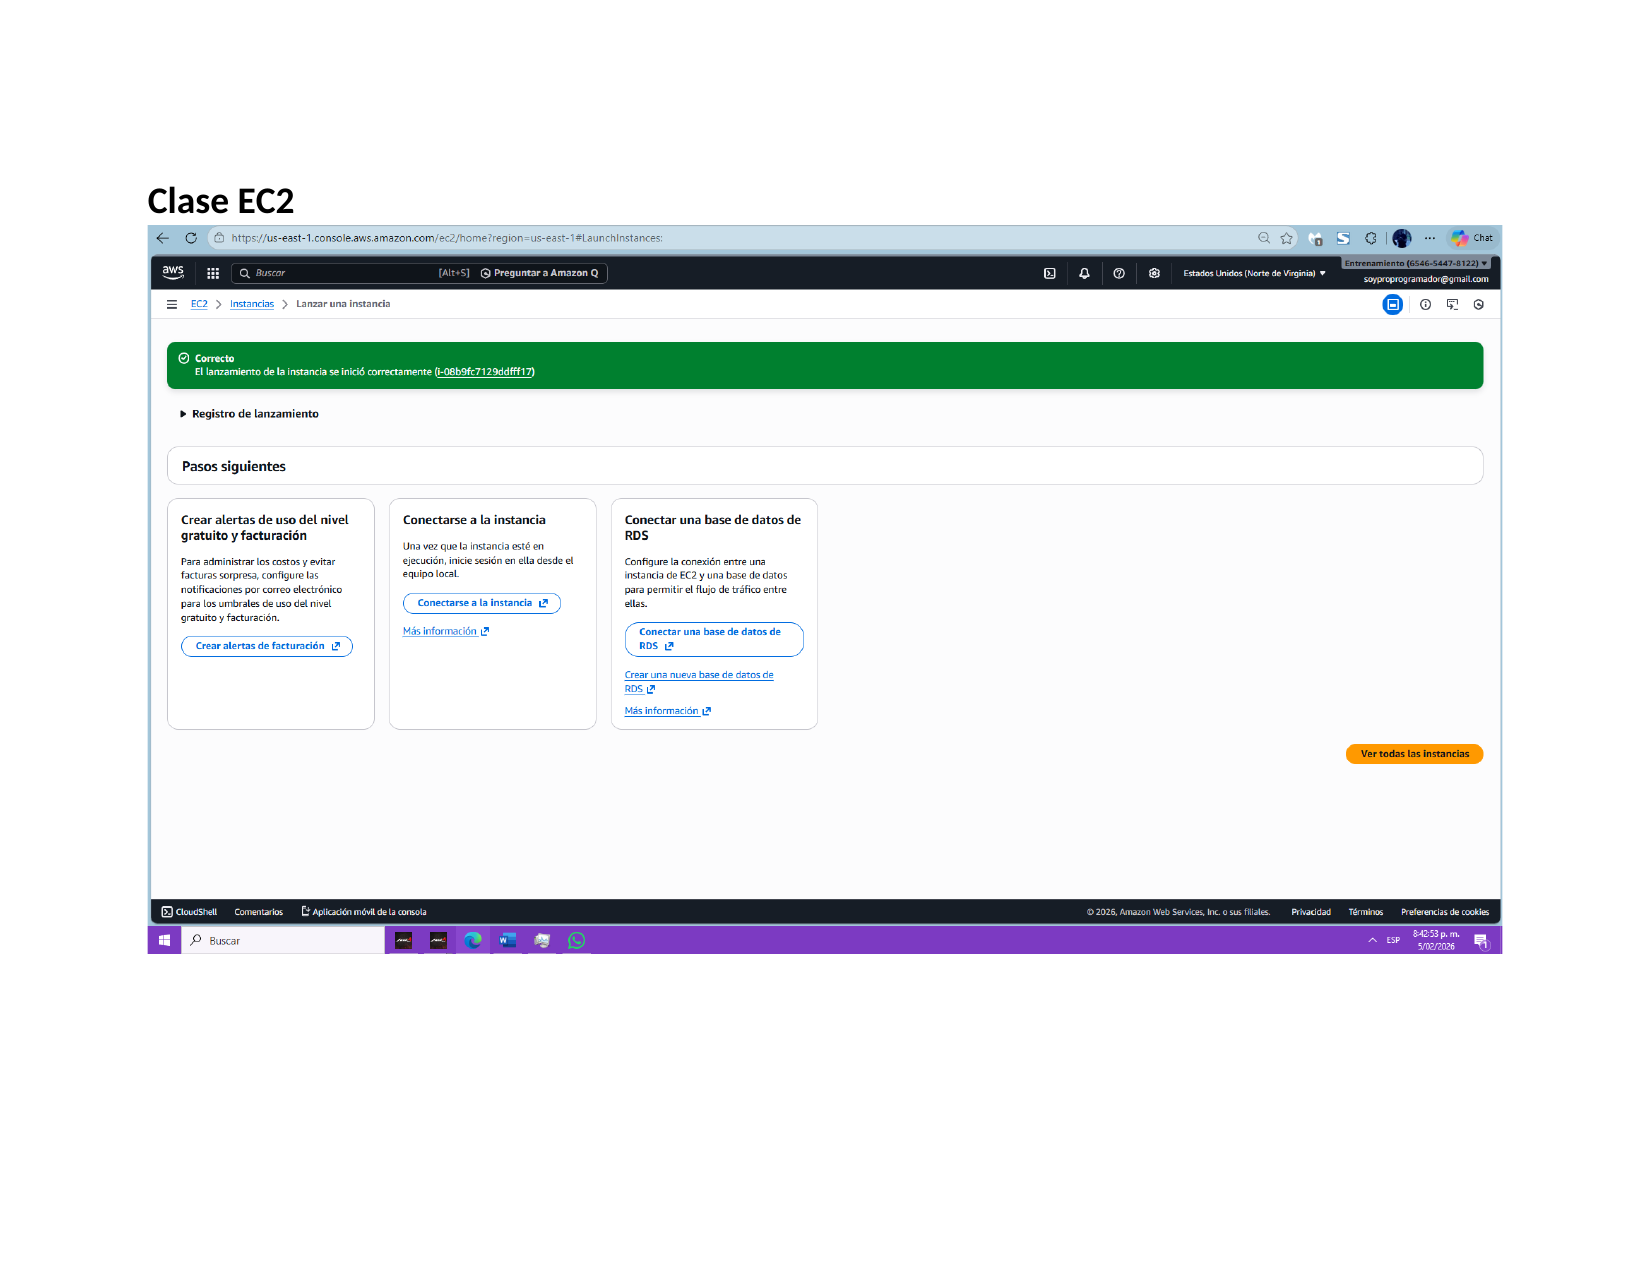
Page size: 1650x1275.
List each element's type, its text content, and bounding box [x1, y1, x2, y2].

picture [147, 225, 1503, 954]
text Clase EC2 [148, 177, 1502, 225]
